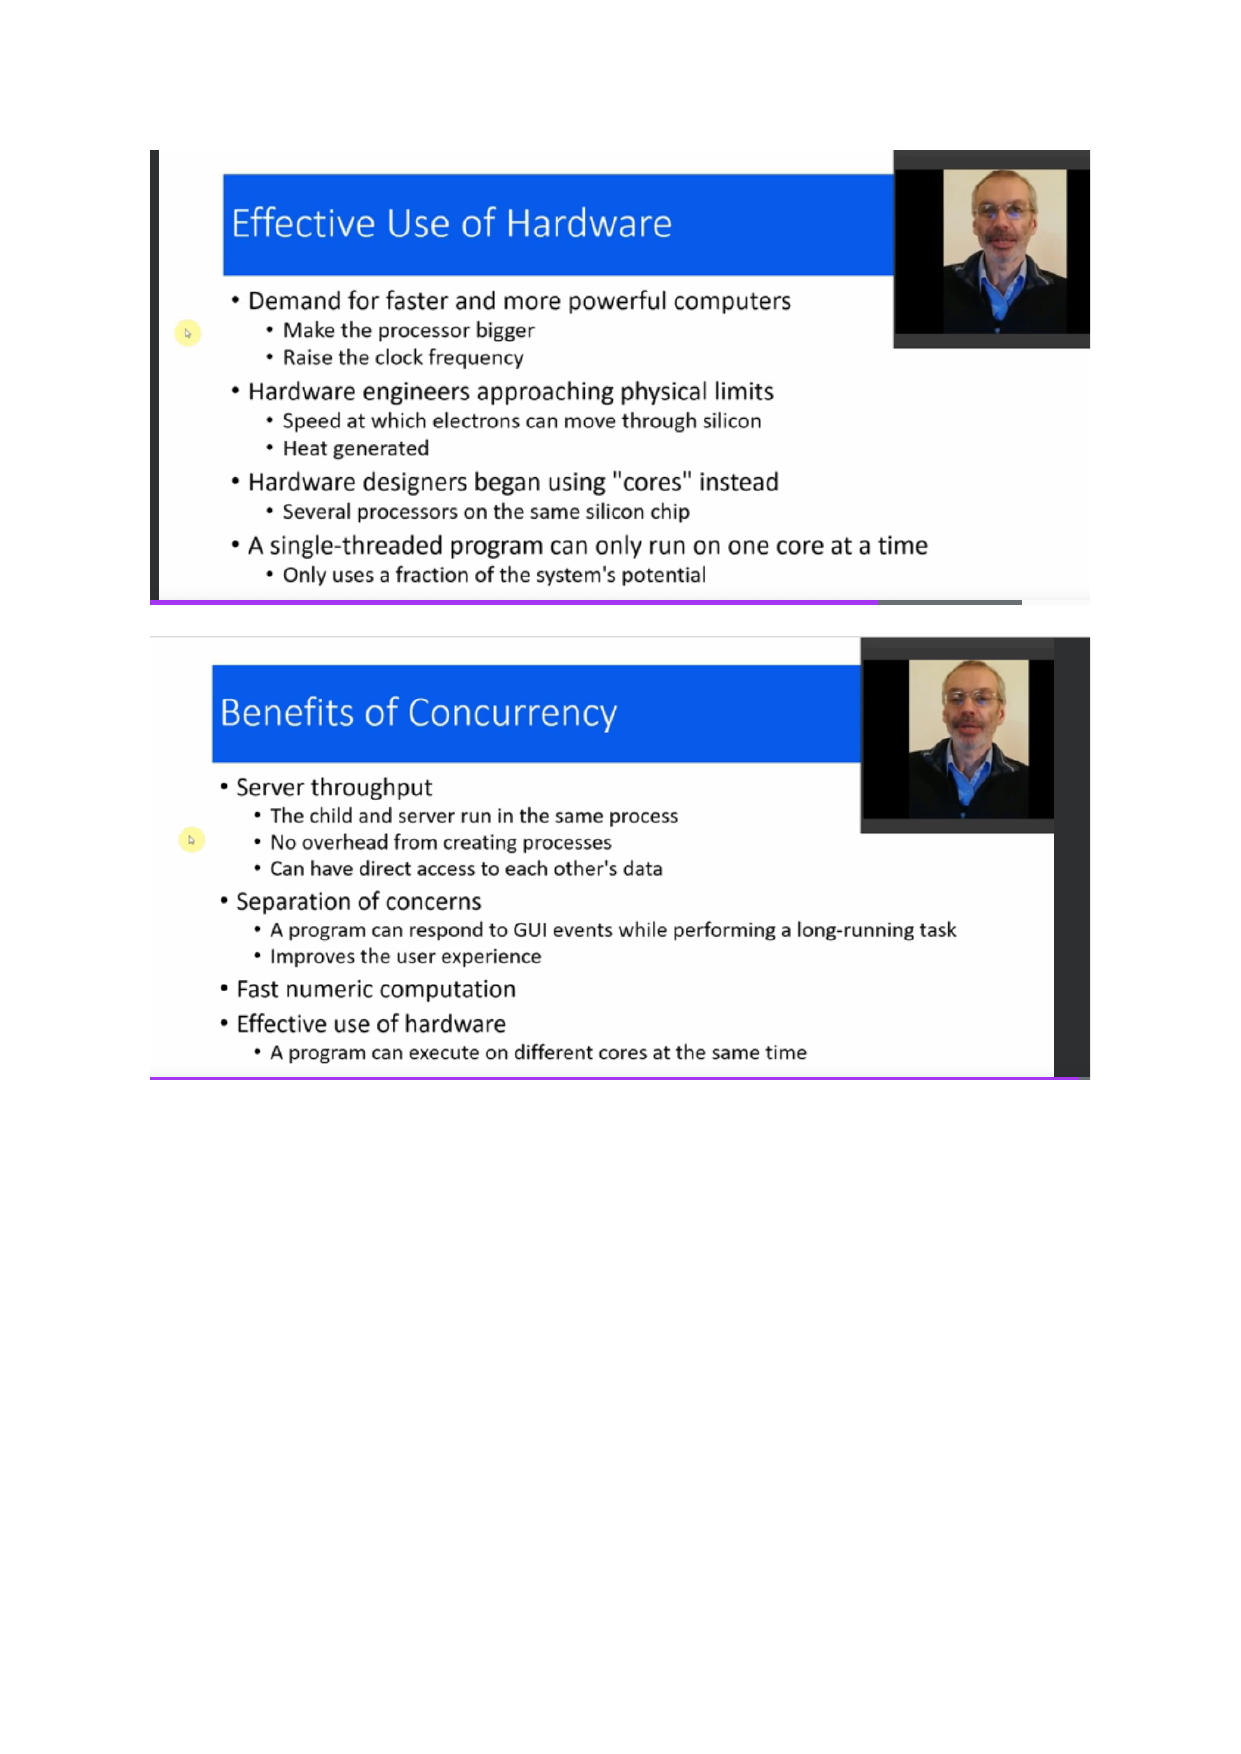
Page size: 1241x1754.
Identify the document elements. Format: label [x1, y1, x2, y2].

picture [150, 150, 1091, 605]
picture [150, 632, 1091, 1080]
